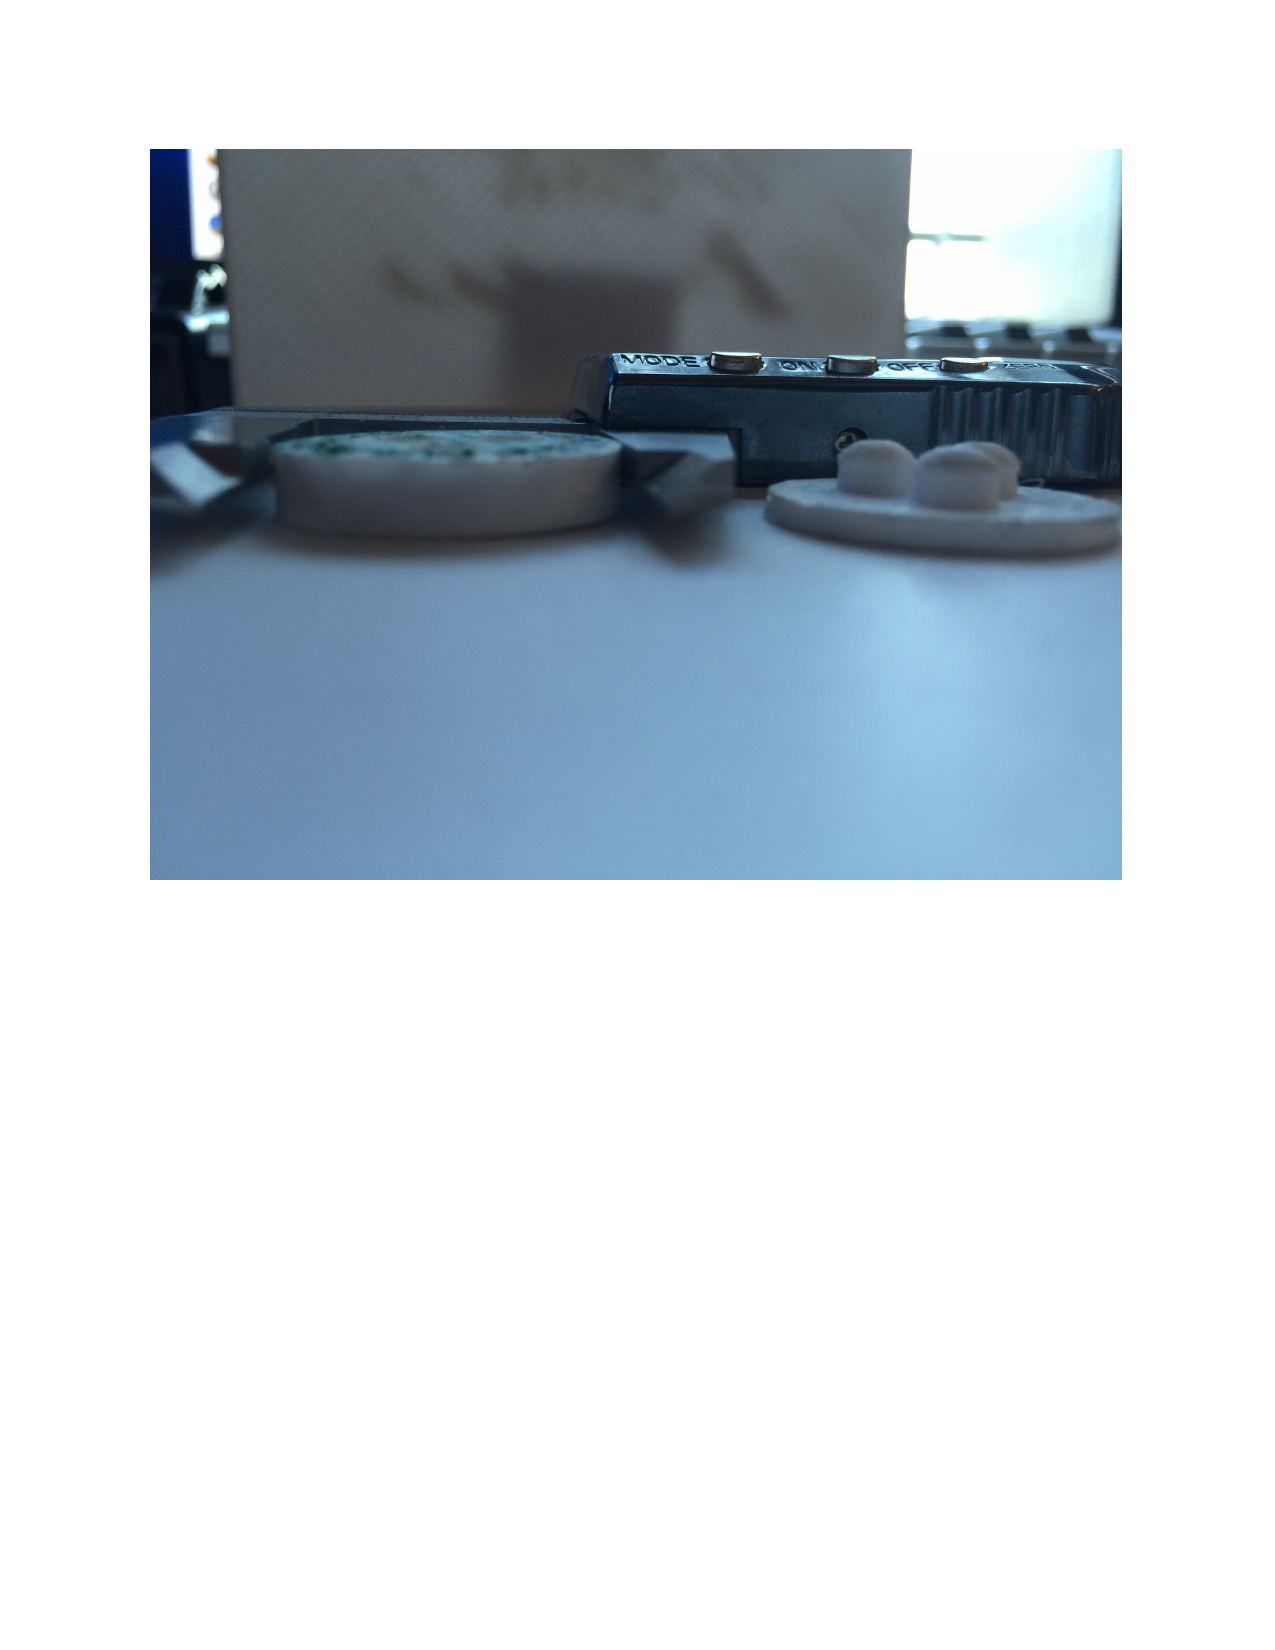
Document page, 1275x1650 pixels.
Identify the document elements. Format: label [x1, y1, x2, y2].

picture [150, 149, 1122, 880]
